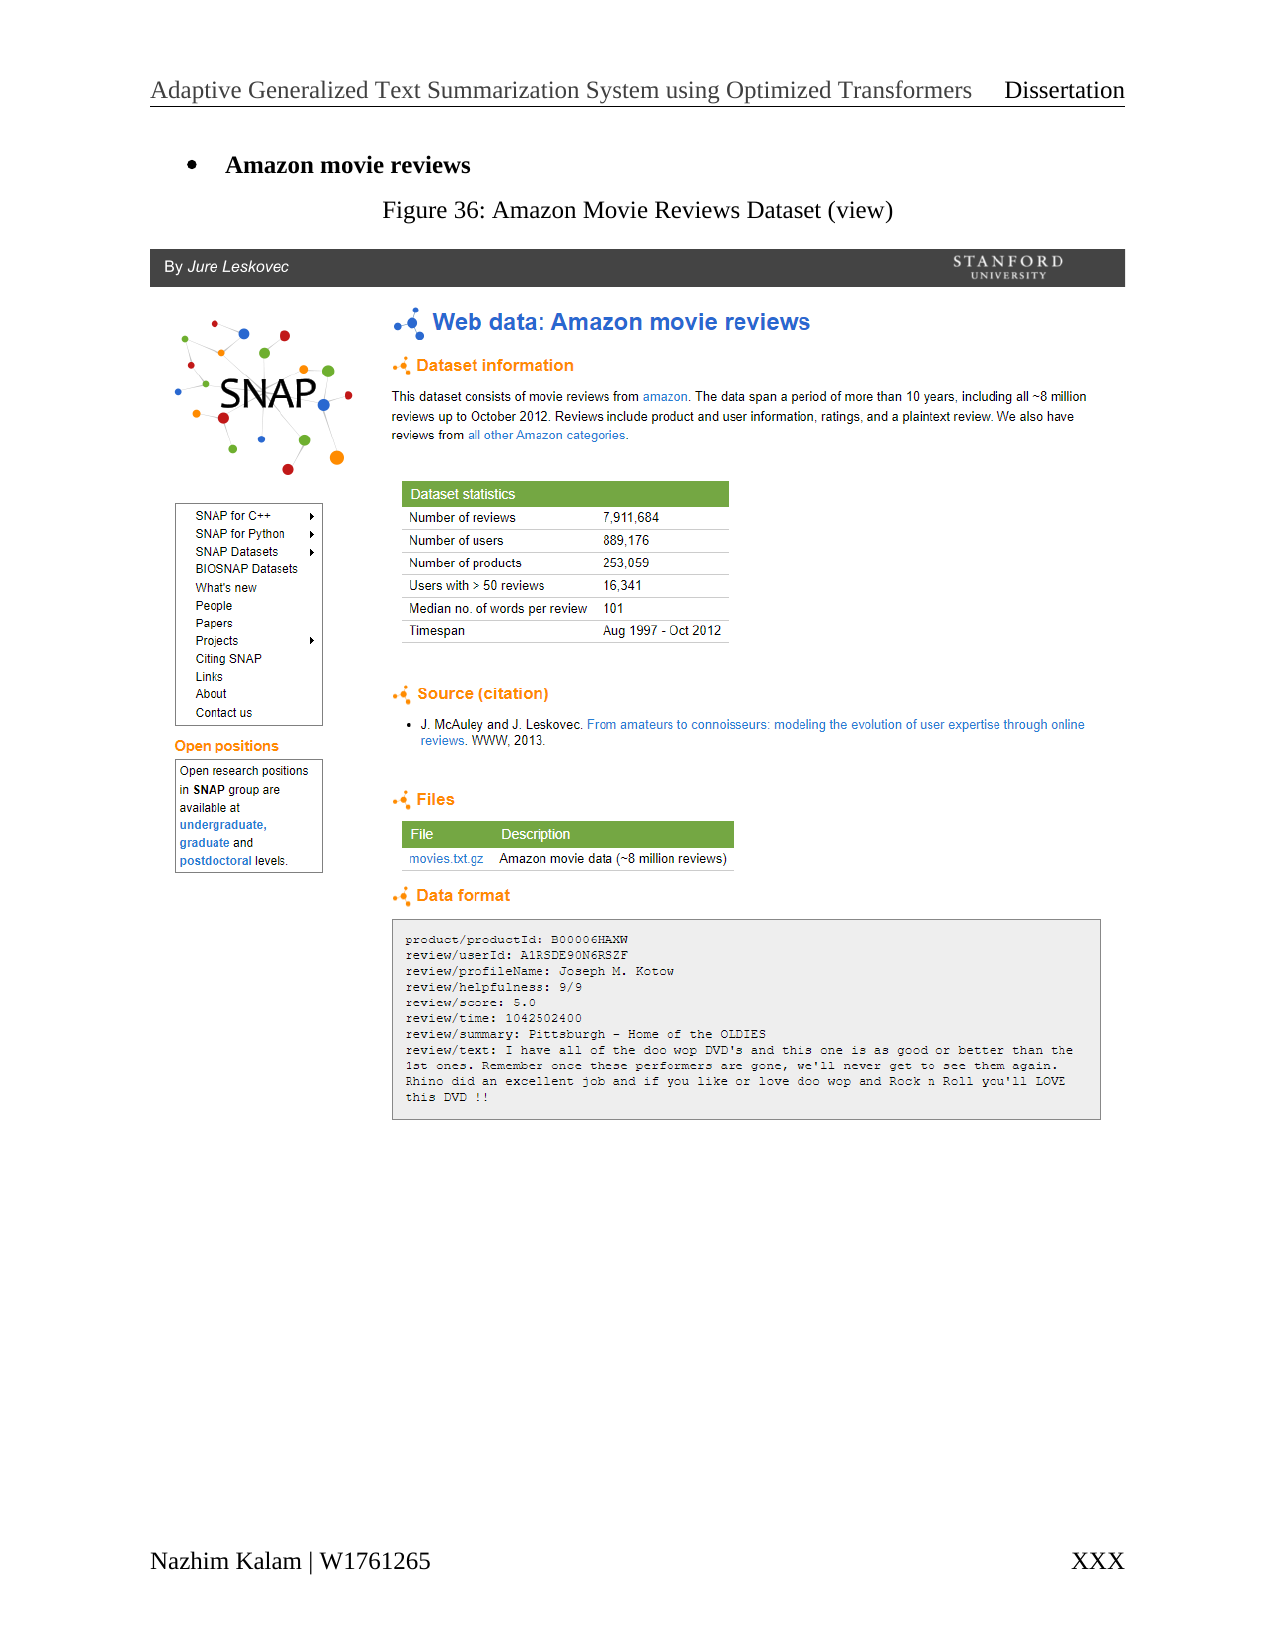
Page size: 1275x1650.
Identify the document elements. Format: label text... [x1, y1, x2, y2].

picture [150, 249, 1125, 1128]
list Amazon movie reviews [187, 150, 1125, 179]
text Figure 36: Amazon Movie Reviews Dataset (view) [150, 195, 1125, 224]
